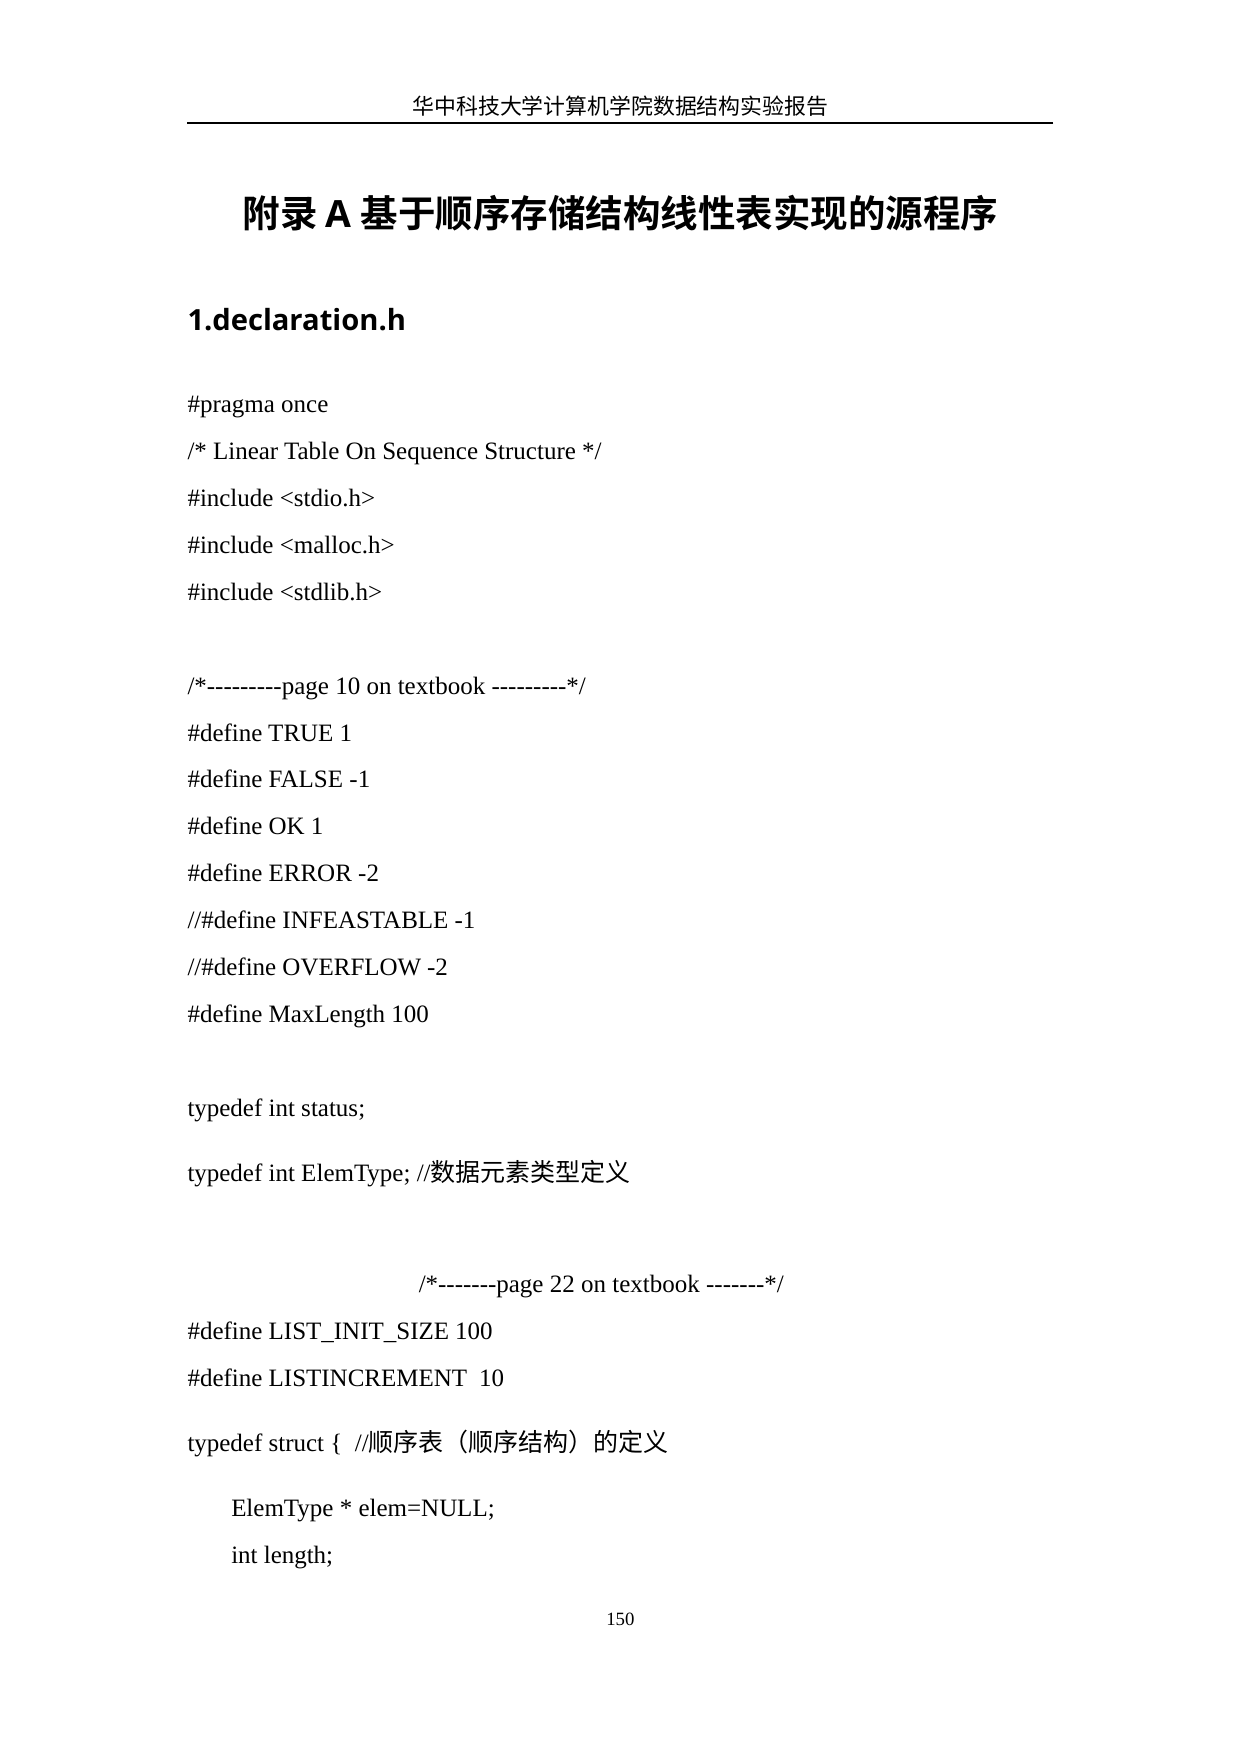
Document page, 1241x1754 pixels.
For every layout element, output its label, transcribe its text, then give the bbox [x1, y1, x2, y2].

text #include <stdlib.h> [187, 575, 1053, 608]
text #pragma once [187, 388, 1053, 420]
text #define LISTINCREMENT 10 [187, 1361, 1053, 1394]
text /*-------page 22 on textbook -------*/ [187, 1268, 1053, 1300]
text #define MaxLength 100 [187, 997, 1053, 1029]
text #define FALSE -1 [187, 763, 1053, 795]
text /*---------page 10 on textbook ---------*/ [187, 669, 1053, 701]
text typedef int ElemType; //数据元素类型定义 [187, 1138, 1053, 1203]
text //#define INFEASTABLE -1 [187, 903, 1053, 936]
text 1.declaration.h [187, 287, 1053, 352]
text typedef int status; [187, 1091, 1053, 1123]
text //#define OVERFLOW -2 [187, 950, 1053, 983]
text #define TRUE 1 [187, 716, 1053, 748]
text #define OK 1 [187, 809, 1053, 842]
text #define ERROR -2 [187, 856, 1053, 889]
text typedef struct { //顺序表（顺序结构）的定义 [187, 1408, 1053, 1473]
text /* Linear Table On Sequence Structure */ [187, 434, 1053, 467]
text #include <malloc.h> [187, 528, 1053, 561]
text int length; [187, 1538, 1053, 1571]
text #include <stdio.h> [187, 481, 1053, 514]
text #define LIST_INIT_SIZE 100 [187, 1314, 1053, 1347]
subtitle 附录A 基于顺序存储结构线性表实现的源程序 [187, 178, 1053, 243]
text ElemType * elem=NULL; [187, 1491, 1053, 1524]
